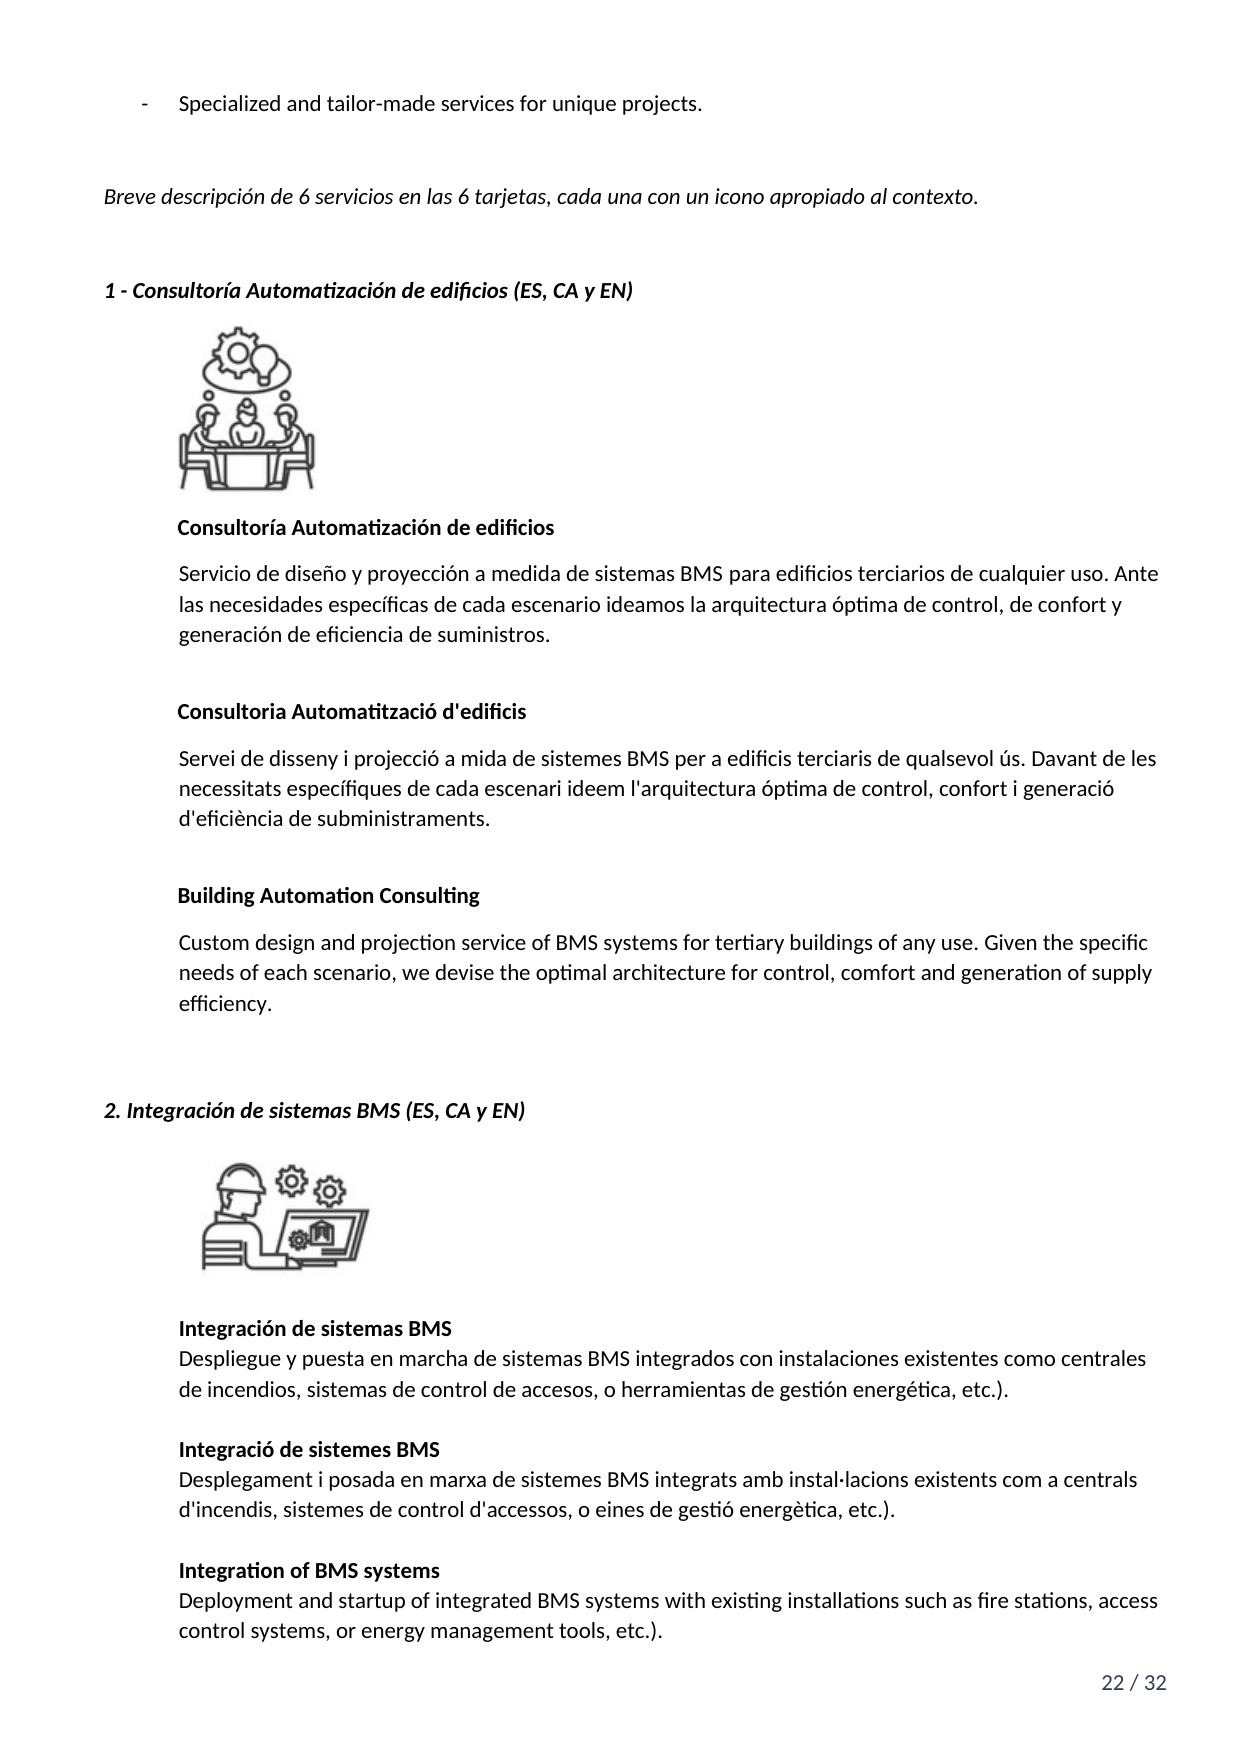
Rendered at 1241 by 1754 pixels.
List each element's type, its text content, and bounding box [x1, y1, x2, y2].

list Custom design and projection service of BMS systems for tertiary buildings of any use. Given the specific needs of each scenario, we devise the optimal architecture for control, comfort and generation of supply efficiency. [178, 928, 1167, 1017]
list Integración de sistemas BMS [178, 1314, 1167, 1342]
text 1 - Consultoría Automatización de edificios (ES, CA y EN) [103, 276, 1167, 304]
text Breve descripción de 6 servicios en las 6 tarjetas, cada una con un icono apropiado al contexto. [103, 182, 1167, 210]
text Consultoría Automatización de edificios [103, 513, 1167, 541]
text Building Automation Consulting [103, 881, 1167, 909]
list Specialized and tailor-made services for unique projects. [141, 89, 1167, 117]
list Desplegament i posada en marxa de sistemes BMS integrats amb instal·lacions existents com a centrals d'incendis, sistemes de control d'accessos, o eines de gestió energètica, etc.). [178, 1465, 1167, 1523]
list Deployment and startup of integrated BMS systems with existing installations such as fire stations, access control systems, or energy management tools, etc.). [178, 1586, 1167, 1644]
picture [178, 1142, 389, 1312]
list Integració de sistemes BMS [178, 1435, 1167, 1463]
list Despliegue y puesta en marcha de sistemas BMS integrados con instalaciones existentes como centrales de incendios, sistemas de control de accesos, o herramientas de gestión energética, etc.). [178, 1344, 1167, 1403]
list Servicio de diseño y proyección a medida de sistemas BMS para edificios terciarios de cualquier uso. Ante las necesidades específicas de cada escenario ideamos la arquitectura óptima de control, de confort y generación de eficiencia de suministros. [178, 559, 1167, 648]
text Consultoria Automatització d'edificis [103, 697, 1167, 725]
list Servei de disseny i projecció a mida de sistemes BMS per a edificis terciaris de qualsevol ús. Davant de les necessitats específiques de cada escenari ideem l'arquitectura óptima de control, confort i generació d'eficiència de subministraments. [178, 744, 1167, 832]
picture [177, 323, 319, 494]
text 2. Integración de sistemas BMS (ES, CA y EN) [103, 1096, 1167, 1124]
list Integration of BMS systems [178, 1556, 1167, 1584]
